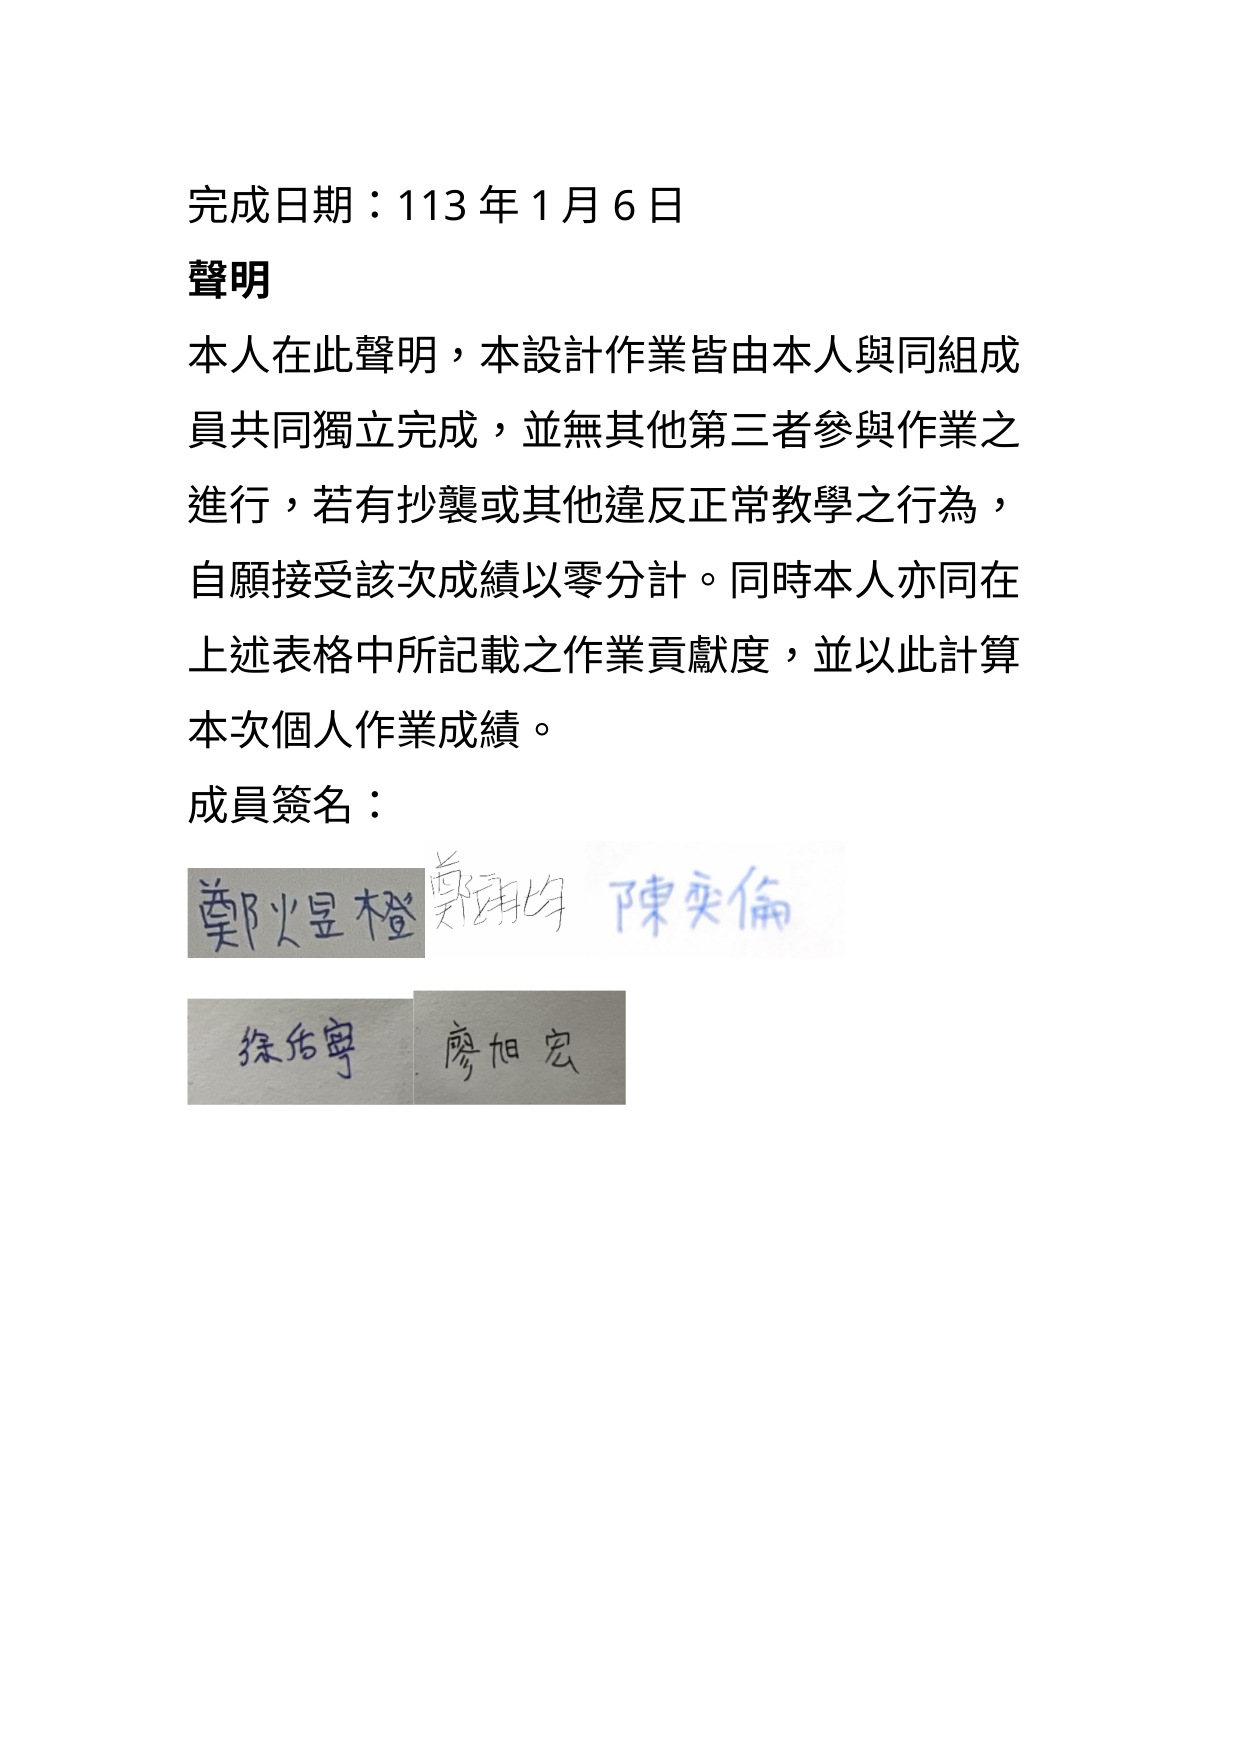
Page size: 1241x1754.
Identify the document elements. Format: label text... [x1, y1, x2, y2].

text 聲明 [187, 239, 1053, 314]
picture [414, 991, 625, 1104]
text 自願接受該次成績以零分計。同時本人亦同在上述表格中所記載之作業貢獻度，並以此計算本次個人作業成績。 [187, 539, 1053, 764]
text 完成日期：113 年 1月 6日 [187, 164, 1053, 239]
picture [426, 841, 583, 957]
picture [584, 841, 845, 958]
picture [187, 868, 425, 958]
text 成員簽名： [187, 764, 1053, 839]
text 本人在此聲明，本設計作業皆由本人與同組成員共同獨立完成，並無其他第三者參與作業之進行，若有抄襲或其他違反正常教學之行為， [187, 314, 1053, 539]
picture [188, 999, 413, 1104]
